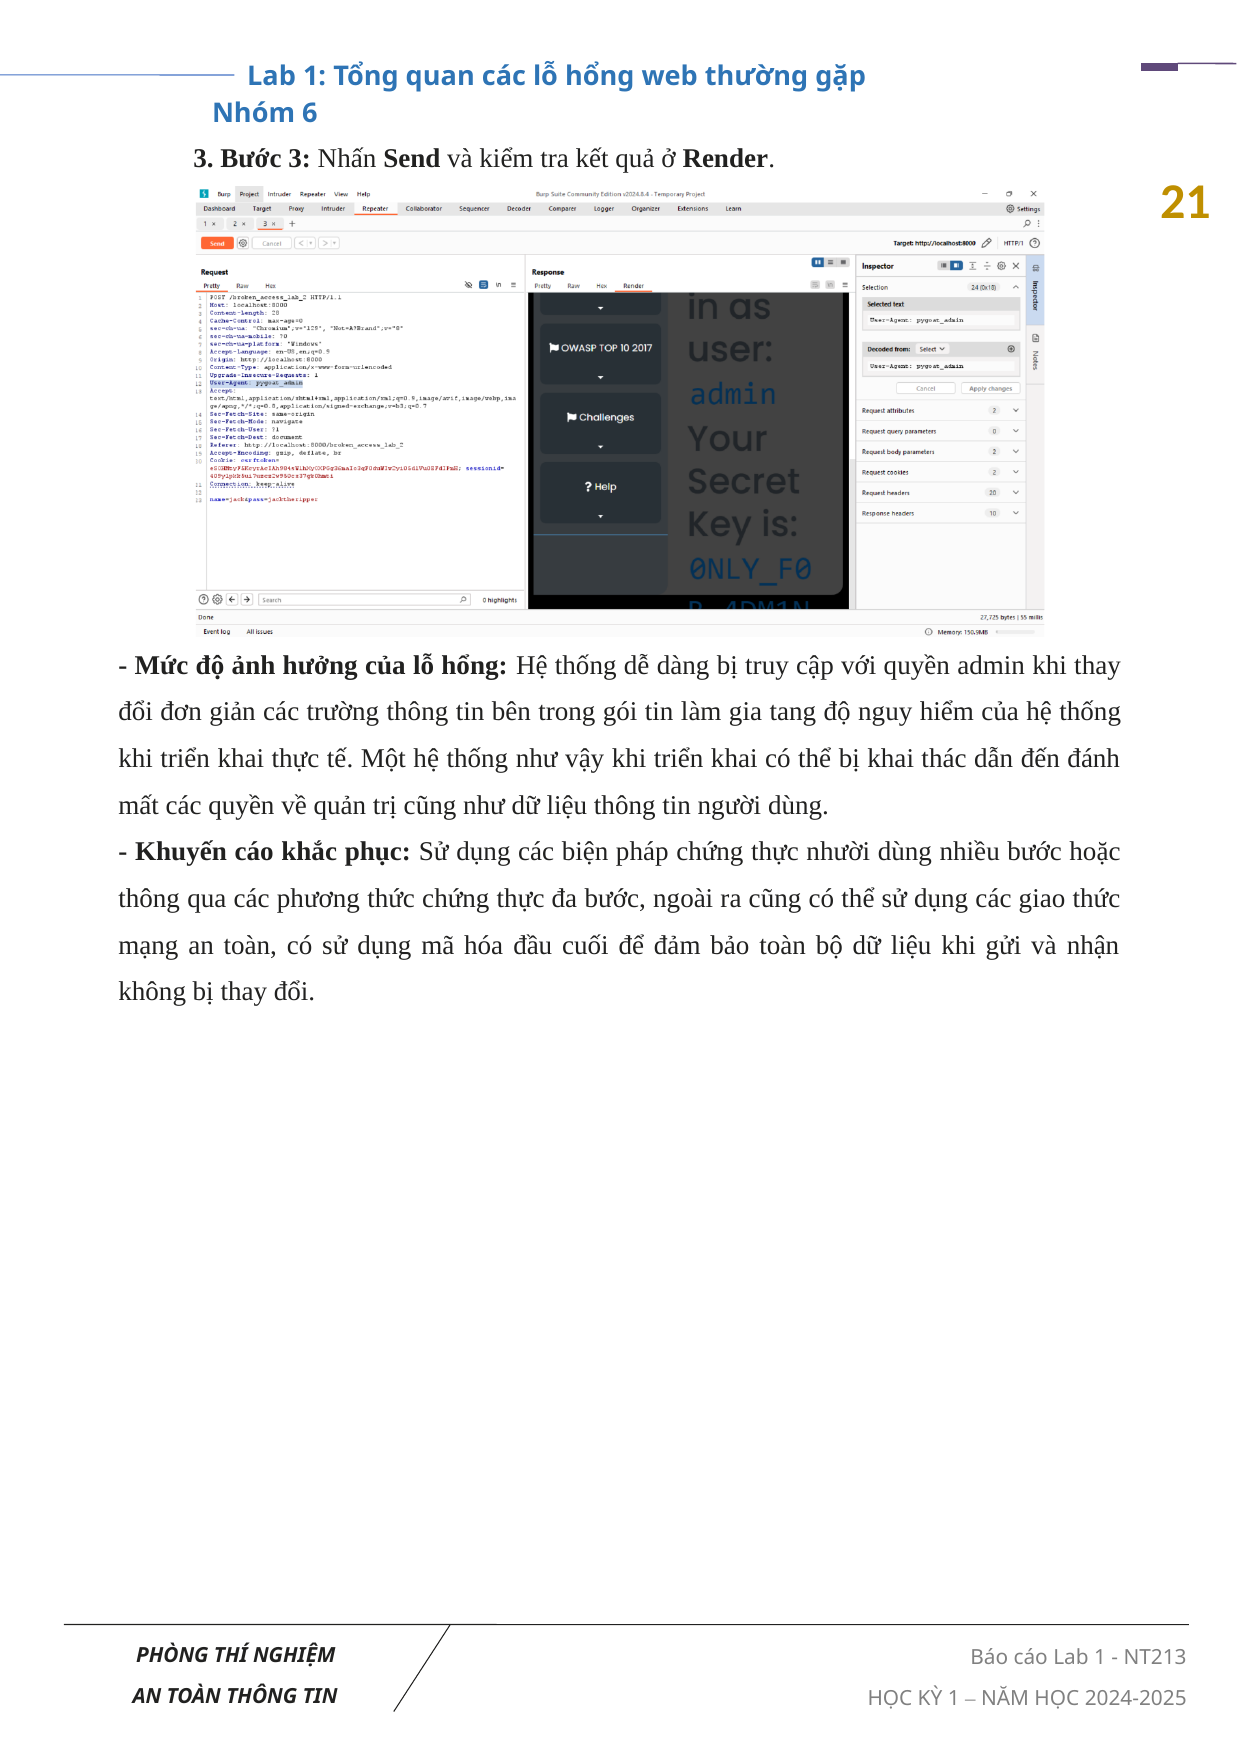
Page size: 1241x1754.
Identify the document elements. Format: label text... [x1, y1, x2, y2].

text - Khuyến cáo khắc phục: Sử dụng các biện pháp chứng thực nhười dùng nhiều bước hoặc thông qua các phương thức chứng thực đa bước, ngoài ra cũng có thể sử dụng các giao thức mạng an toàn, có sử dụng mã hóa đầu cuối để đảm bảo toàn bộ dữ liệu khi gửi và nhận không bị thay đổi. [118, 836, 1122, 1007]
picture [195, 186, 1045, 637]
text - Mức độ ảnh hưởng của lỗ hổng: Hệ thống dễ dàng bị truy cập với quyền admin khi thay đổi đơn giản các trường thông tin bên trong gói tin làm gia tang độ nguy hiểm của hệ thống khi triển khai thực tế. Một hệ thống như vậy khi triển khai có thể bị khai thác dẫn đến đánh mất các quyền về quản trị cũng như dữ liệu thông tin người dùng. [118, 649, 1122, 820]
list 3. Bước 3: Nhấn Send và kiểm tra kết quả ở Render. [193, 142, 1122, 173]
